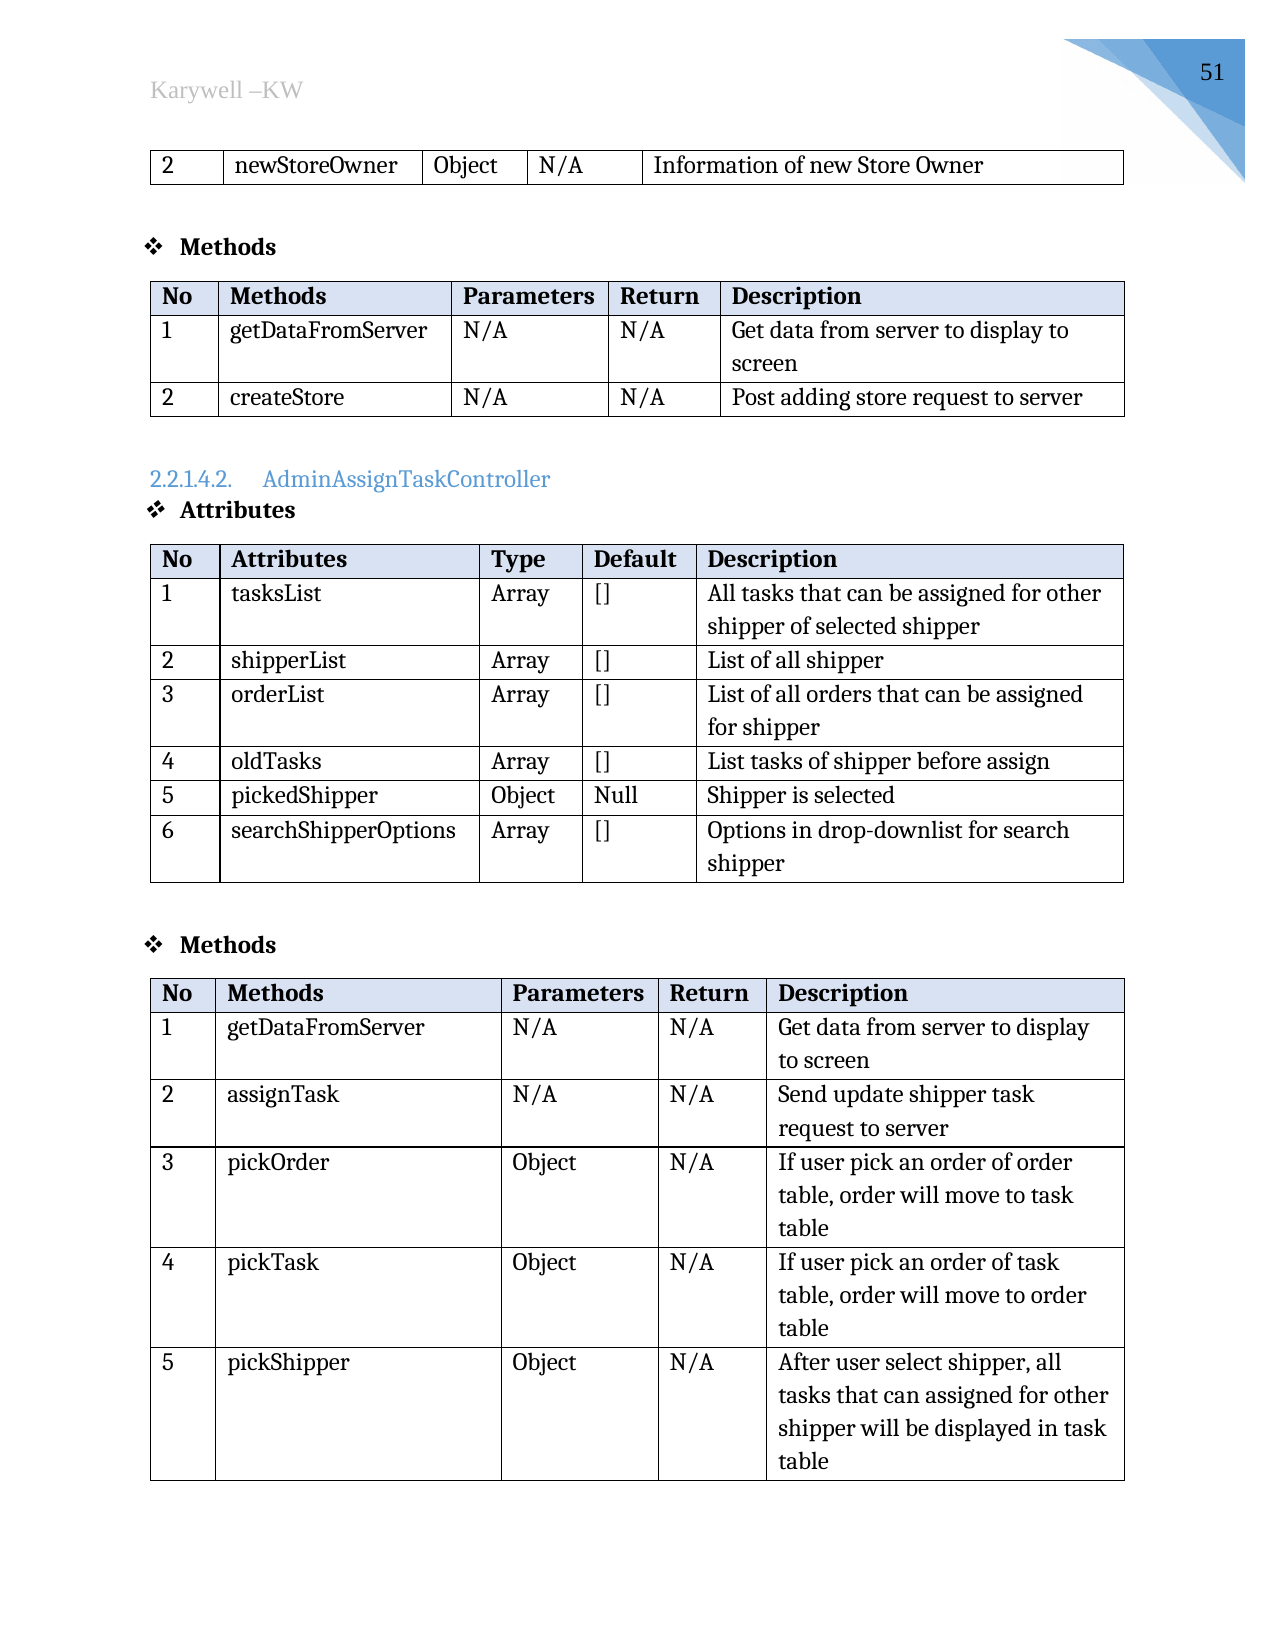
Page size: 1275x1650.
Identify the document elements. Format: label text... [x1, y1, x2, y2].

table_cell 2 [151, 646, 219, 679]
picture [1061, 39, 1245, 183]
table_cell Object [480, 781, 582, 815]
table_cell assignTask [216, 1080, 501, 1146]
table_cell 4 [151, 747, 219, 780]
table_cell N/A [452, 383, 608, 416]
table_header Return [659, 979, 766, 1012]
table_cell Object [423, 151, 527, 184]
table_cell pickedShipper [221, 781, 479, 815]
table_cell oldTasks [221, 747, 479, 780]
table_cell Array [480, 646, 582, 679]
table_cell [] [583, 646, 696, 679]
table_cell If user pick an order of task table, order will move to order table [767, 1248, 1124, 1347]
table_header Methods [216, 979, 501, 1012]
table_cell 5 [151, 781, 219, 815]
table_cell [] [583, 816, 696, 882]
table_cell Array [480, 579, 582, 645]
table_cell All tasks that can be assigned for other shipper of selected shipper [697, 579, 1123, 645]
table_cell 2 [151, 383, 218, 416]
list Methods [142, 931, 1125, 959]
table_cell 1 [151, 579, 219, 645]
table_header Parameters [452, 282, 608, 315]
table_cell Get data from server to display to screen [721, 316, 1124, 382]
table_cell 6 [151, 816, 219, 882]
table_header Attributes [221, 545, 479, 578]
table_cell List of all shipper [697, 646, 1123, 679]
table_cell Send update shipper task request to server [767, 1080, 1124, 1146]
table_cell N/A [659, 1080, 766, 1146]
table_header No [151, 545, 219, 578]
table_header Methods [219, 282, 451, 315]
table_cell shipperList [221, 646, 479, 679]
table_cell Null [583, 781, 696, 815]
table_cell pickOrder [216, 1148, 501, 1247]
table_cell Array [480, 747, 582, 780]
table_cell N/A [528, 151, 642, 184]
table_cell N/A [609, 383, 720, 416]
subtitle AdminAssignTaskController [150, 465, 1125, 493]
table_header Type [480, 545, 582, 578]
table_cell N/A [659, 1013, 766, 1079]
table_cell newStoreOwner [224, 151, 422, 184]
table_header Description [767, 979, 1124, 1012]
table_cell N/A [659, 1248, 766, 1347]
table_cell 4 [151, 1248, 215, 1347]
table_cell searchShipperOptions [221, 816, 479, 882]
table_header Description [697, 545, 1123, 578]
table_cell N/A [609, 316, 720, 382]
table_cell After user select shipper, all tasks that can assigned for other shipper will be displayed in task table [767, 1348, 1124, 1480]
table_cell List of all orders that can be assigned for shipper [697, 680, 1123, 746]
table_cell Shipper is selected [697, 781, 1123, 815]
table_cell Information of new Store Owner [643, 151, 1123, 184]
table_cell N/A [502, 1080, 658, 1146]
table_cell [] [583, 579, 696, 645]
table_cell N/A [452, 316, 608, 382]
table_cell If user pick an order of order table, order will move to task table [767, 1148, 1124, 1247]
table_cell Object [502, 1248, 658, 1347]
table_cell [] [583, 680, 696, 746]
table_cell Object [502, 1348, 658, 1480]
table_cell getDataFromServer [216, 1013, 501, 1079]
table_cell tasksList [221, 579, 479, 645]
table_cell 3 [151, 1148, 215, 1247]
table_cell orderList [221, 680, 479, 746]
table_cell 1 [151, 316, 218, 382]
list Methods [142, 233, 1125, 262]
table_cell Array [480, 816, 582, 882]
table_cell createStore [219, 383, 451, 416]
table_cell N/A [502, 1013, 658, 1079]
table_header Parameters [502, 979, 658, 1012]
table_cell 3 [151, 680, 219, 746]
list Attributes [142, 496, 1125, 524]
table_cell List tasks of shipper before assign [697, 747, 1123, 780]
table_header Return [609, 282, 720, 315]
table_cell N/A [659, 1348, 766, 1480]
table_cell Object [502, 1148, 658, 1247]
table_cell Array [480, 680, 582, 746]
table_header No [151, 282, 218, 315]
table_cell 1 [151, 1013, 215, 1079]
table_cell Options in drop-downlist for search shipper [697, 816, 1123, 882]
table_header Default [583, 545, 696, 578]
table_cell getDataFromServer [219, 316, 451, 382]
table_cell N/A [659, 1148, 766, 1247]
table_cell pickShipper [216, 1348, 501, 1480]
table_cell 2 [151, 1080, 215, 1146]
table_header No [151, 979, 215, 1012]
table_cell 5 [151, 1348, 215, 1480]
table_cell pickTask [216, 1248, 501, 1347]
table_cell Get data from server to display to screen [767, 1013, 1124, 1079]
table_cell [151, 151, 223, 184]
table_cell Post adding store request to server [721, 383, 1124, 416]
table_header Description [721, 282, 1124, 315]
table_cell [] [583, 747, 696, 780]
